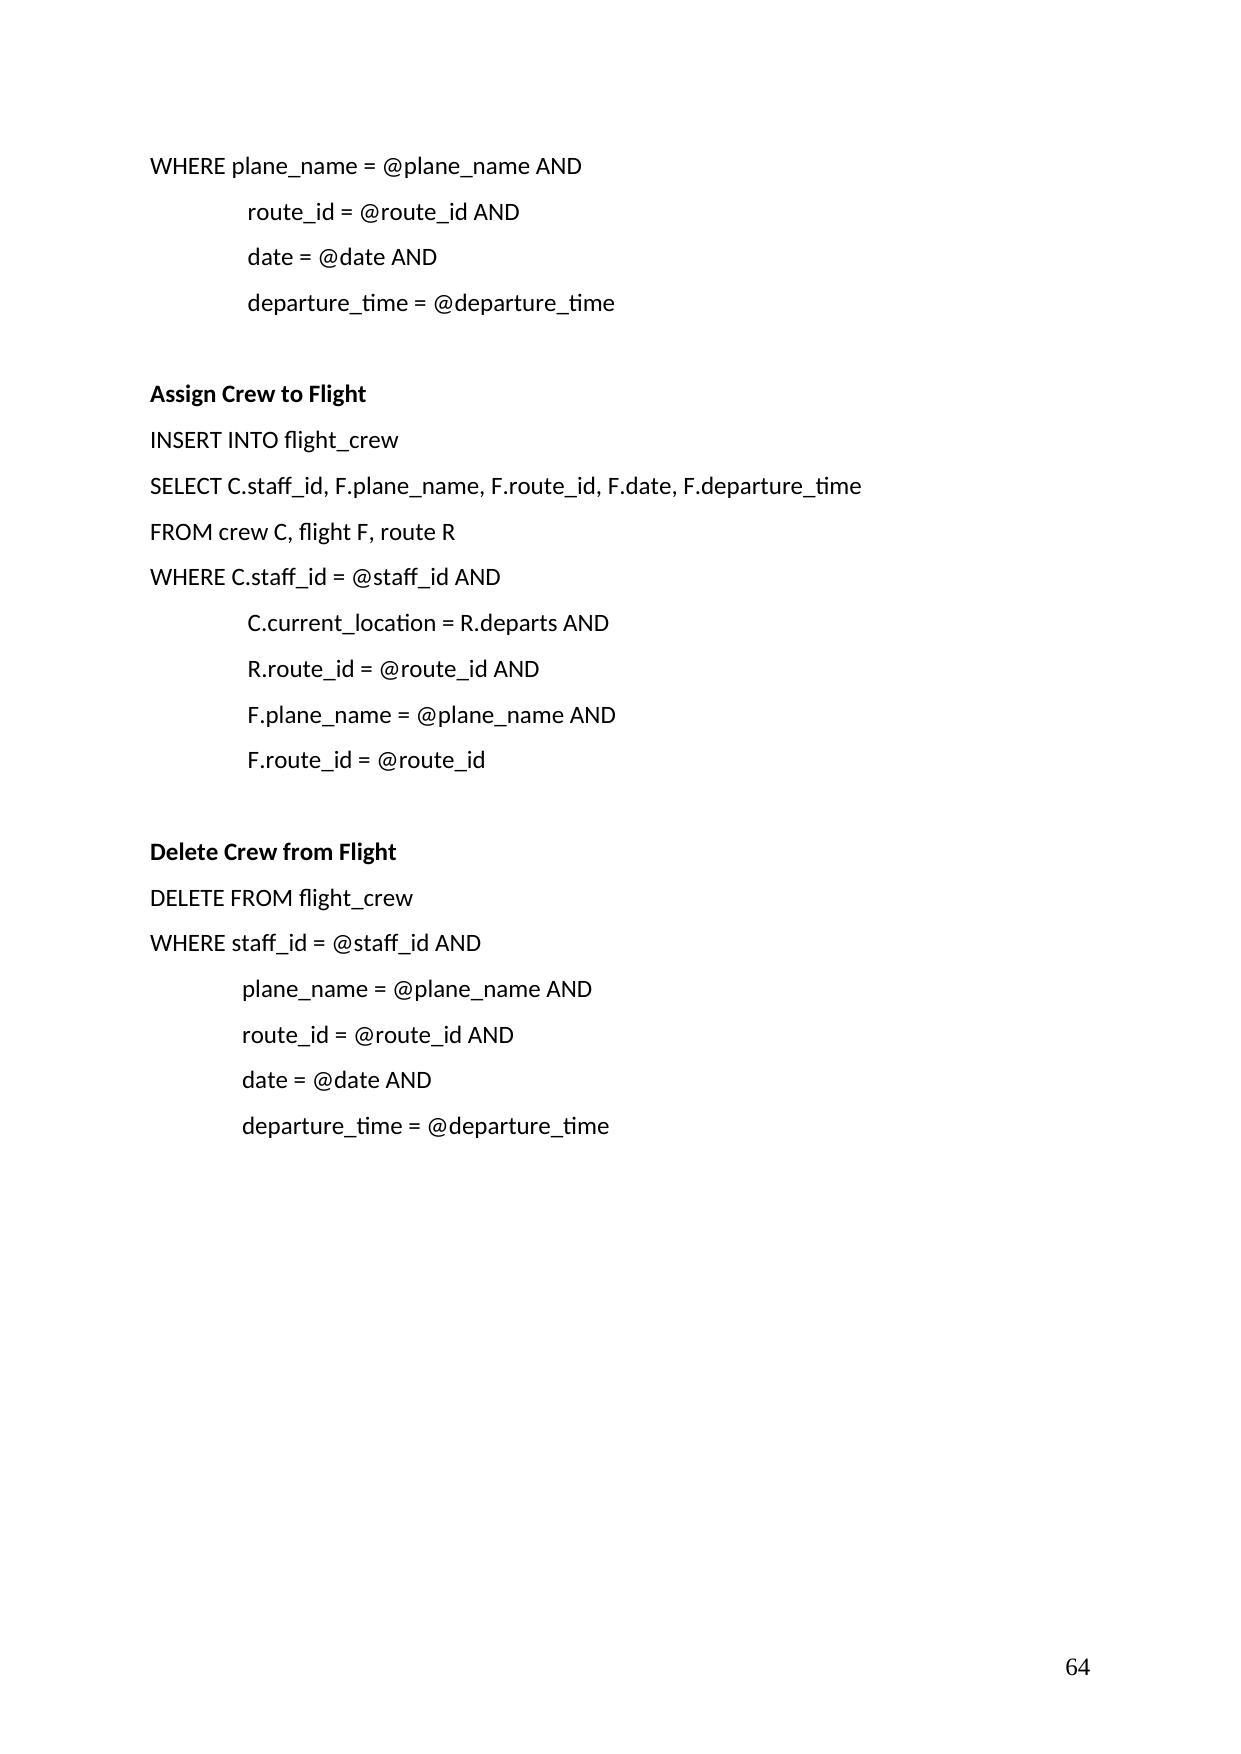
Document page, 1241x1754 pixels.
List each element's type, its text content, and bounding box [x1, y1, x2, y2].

text departure_time = @departure_time [150, 1110, 1090, 1141]
text DELETE FROM flight_crew [150, 882, 1090, 912]
text route_id = @route_id AND [150, 196, 1090, 226]
text departure_time = @departure_time [150, 287, 1090, 318]
text Delete Crew from Flight [150, 836, 1090, 866]
text Assign Crew to Flight [150, 379, 1090, 409]
text F.plane_name = @plane_name AND [150, 699, 1090, 729]
text INSERT INTO flight_crew [150, 424, 1090, 455]
text WHERE staff_id = @staff_id AND [150, 927, 1090, 958]
text R.route_id = @route_id AND [150, 653, 1090, 683]
text date = @date AND [150, 241, 1090, 272]
text WHERE C.staff_id = @staff_id AND [150, 562, 1090, 592]
text FROM crew C, flight F, route R [150, 516, 1090, 546]
text SELECT C.staff_id, F.plane_name, F.route_id, F.date, F.departure_time [150, 470, 1090, 501]
text route_id = @route_id AND [150, 1019, 1090, 1049]
text C.current_location = R.departs AND [150, 607, 1090, 638]
text F.route_id = @route_id [150, 744, 1090, 775]
text date = @date AND [150, 1064, 1090, 1095]
text plane_name = @plane_name AND [150, 973, 1090, 1004]
text WHERE plane_name = @plane_name AND [150, 150, 1090, 181]
